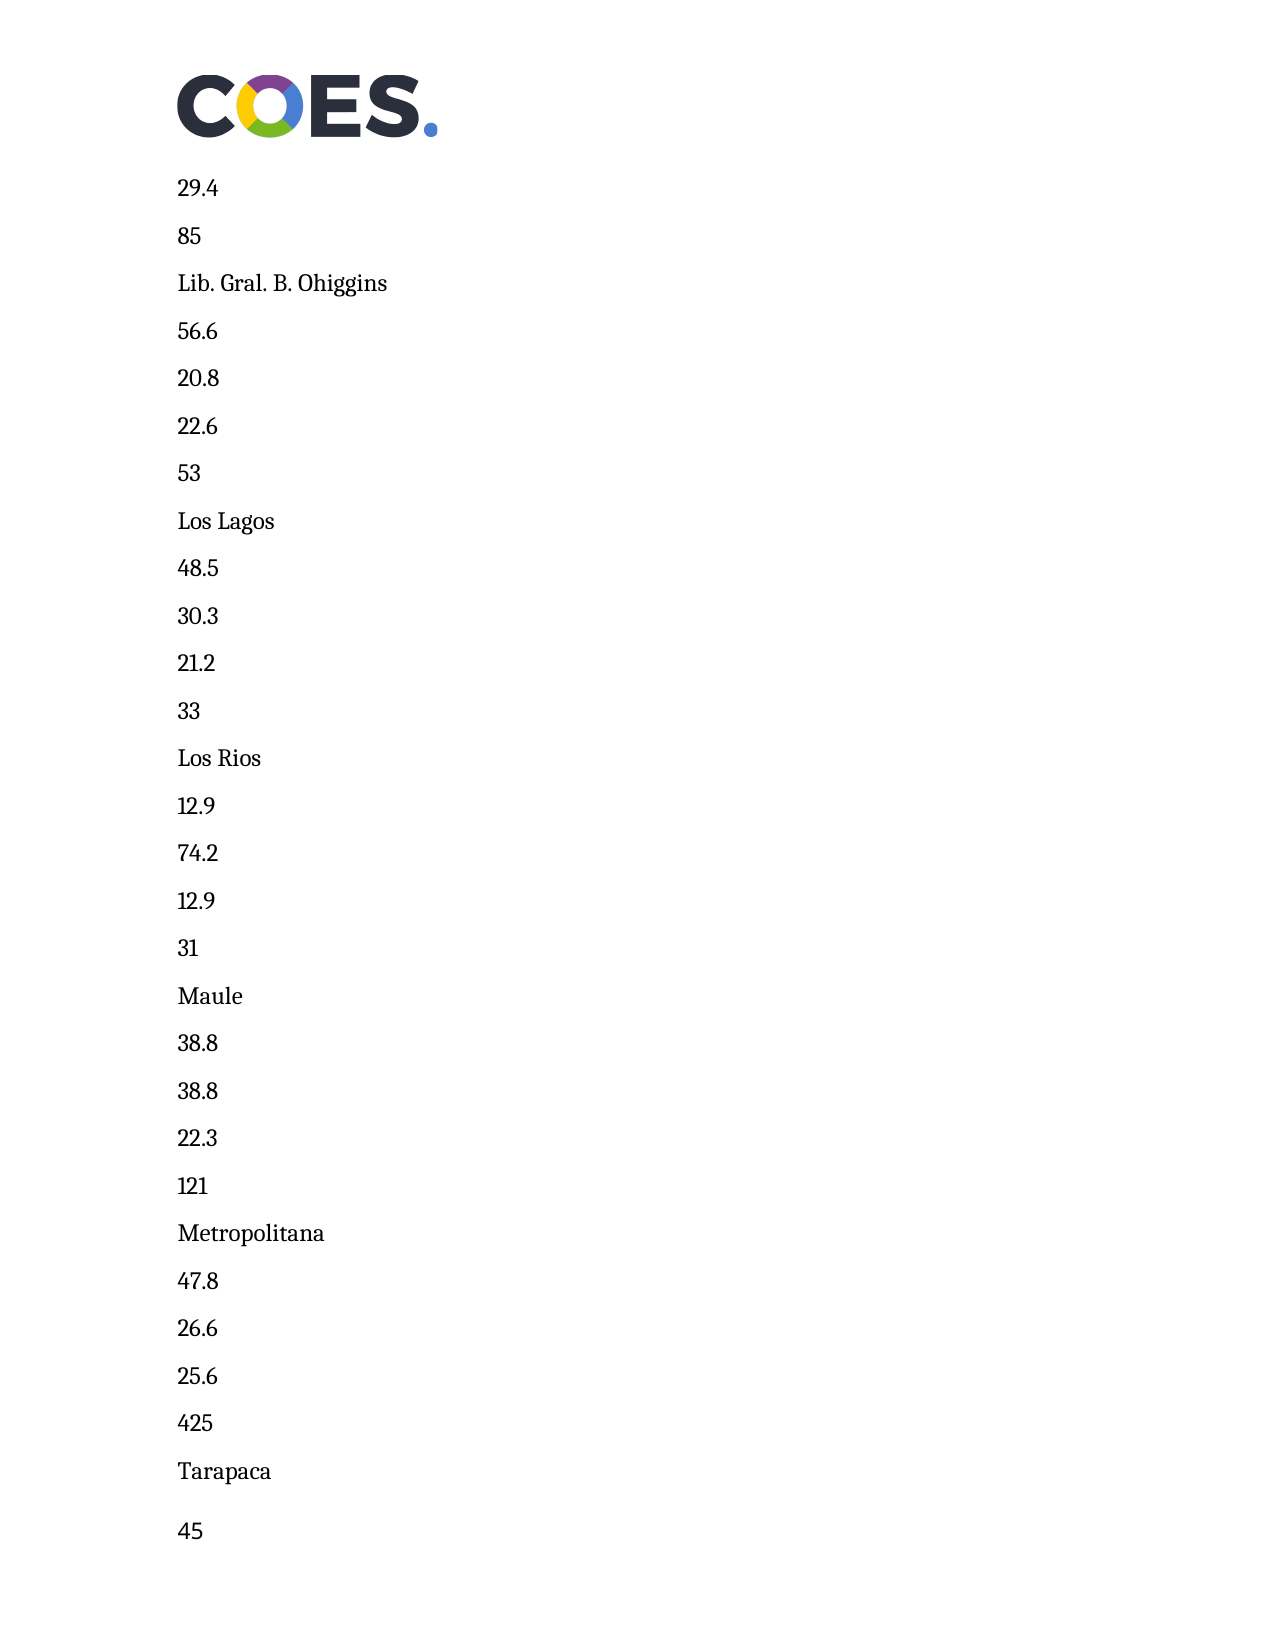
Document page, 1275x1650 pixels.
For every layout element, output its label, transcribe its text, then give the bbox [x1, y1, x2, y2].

text 53 [177, 459, 1098, 488]
text 30.3 [177, 602, 1098, 630]
text 21.2 [177, 649, 1098, 678]
text 38.8 [177, 1029, 1098, 1058]
text 12.9 [177, 887, 1098, 915]
text Los Lagos [177, 507, 1098, 535]
text 25.6 [177, 1362, 1098, 1390]
text 29.4 [177, 174, 1098, 203]
text 74.2 [177, 839, 1098, 868]
picture [177, 75, 438, 146]
text Tarapaca [177, 1457, 1098, 1485]
text Los Rios [177, 744, 1098, 773]
text 121 [177, 1172, 1098, 1200]
text 20.8 [177, 364, 1098, 393]
text Maule [177, 982, 1098, 1010]
text 56.6 [177, 317, 1098, 345]
text 85 [177, 222, 1098, 250]
text 22.6 [177, 412, 1098, 440]
text Lib. Gral. B. Ohiggins [177, 269, 1098, 298]
text 22.3 [177, 1124, 1098, 1153]
text 31 [177, 934, 1098, 963]
text 26.6 [177, 1314, 1098, 1343]
text 38.8 [177, 1077, 1098, 1105]
text 33 [177, 697, 1098, 725]
text Metropolitana [177, 1219, 1098, 1248]
text 12.9 [177, 792, 1098, 820]
text 48.5 [177, 554, 1098, 583]
text 425 [177, 1409, 1098, 1438]
text 47.8 [177, 1267, 1098, 1295]
